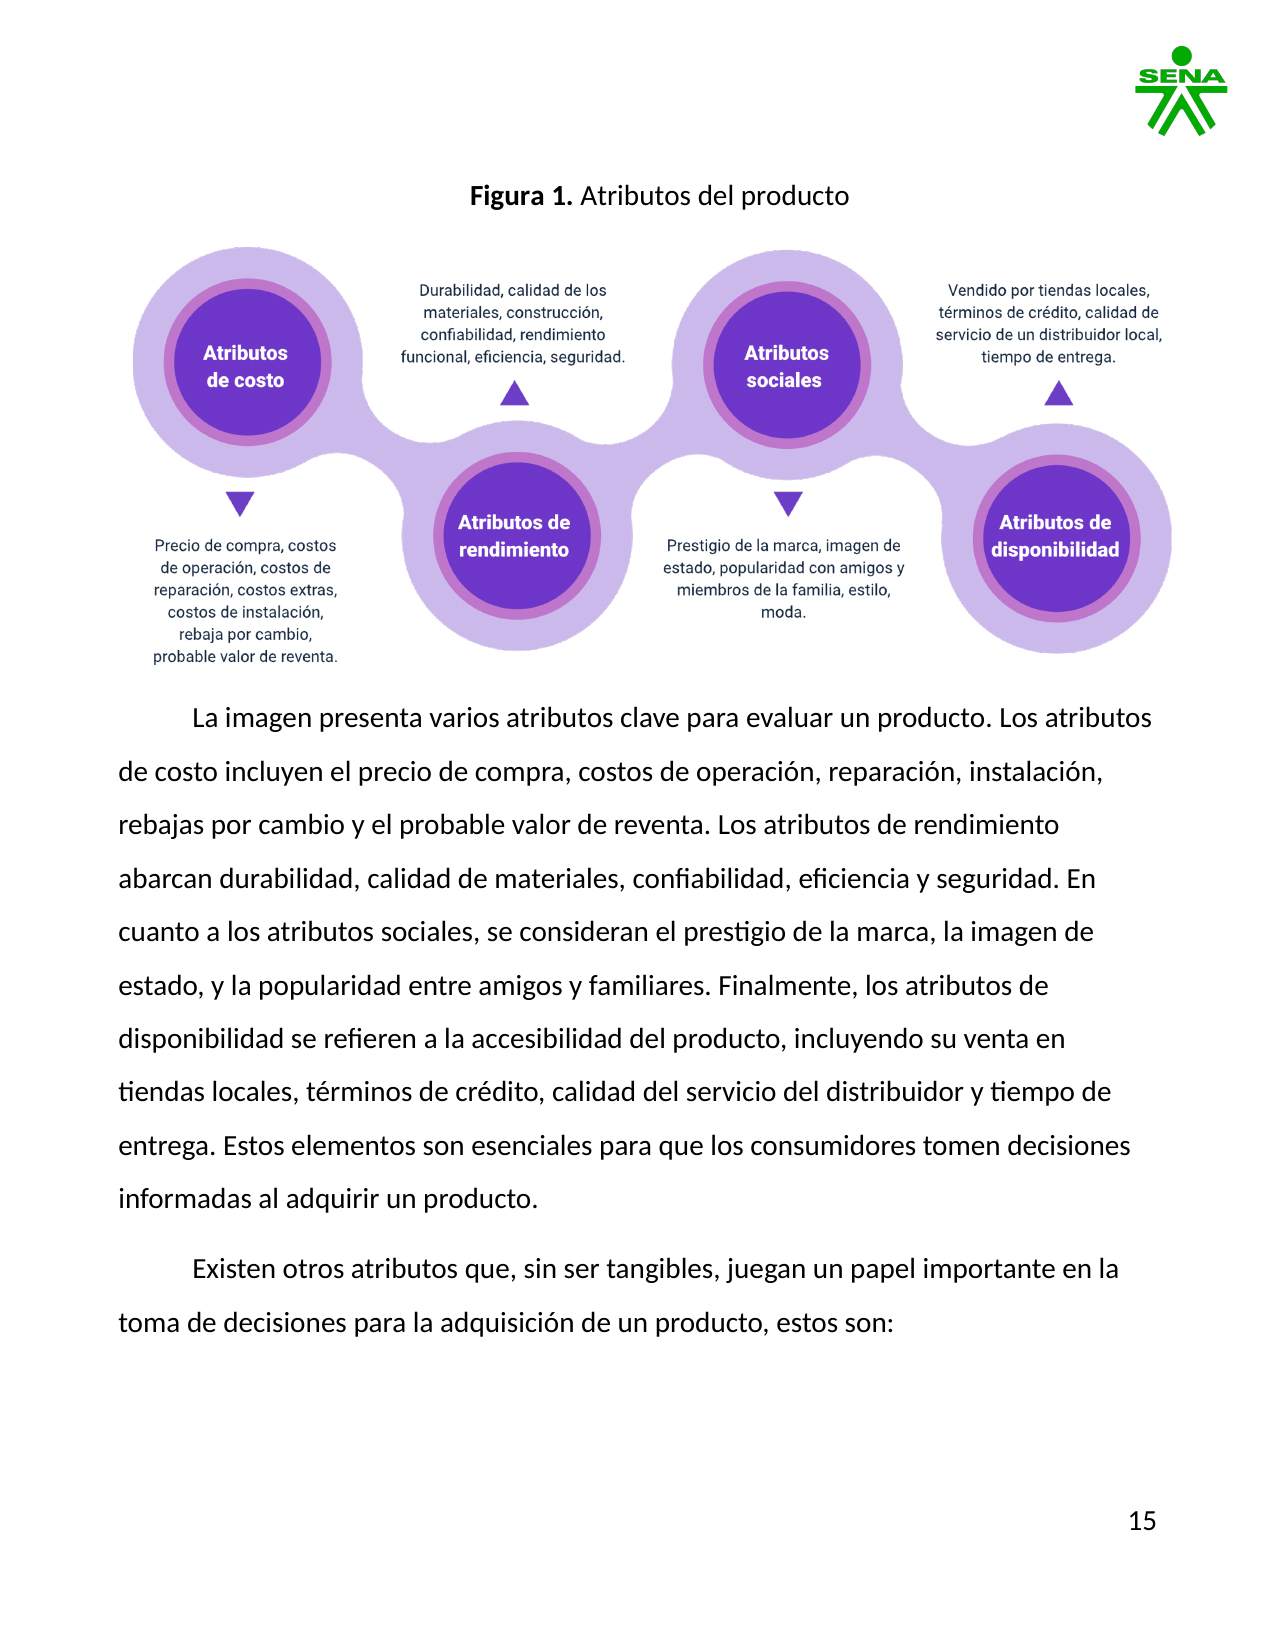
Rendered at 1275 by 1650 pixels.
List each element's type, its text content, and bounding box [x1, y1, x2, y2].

text Existen otros atributos que, sin ser tangibles, juegan un papel importante en la toma de decisiones para la adquisición de un producto, estos son: [118, 1250, 1157, 1339]
text Figura 1. Atributos del producto [118, 177, 1157, 213]
picture [1135, 46, 1228, 136]
text La imagen presenta varios atributos clave para evaluar un producto. Los atributos de costo incluyen el precio de compra, costos de operación, reparación, instalación, rebajas por cambio y el probable valor de reventa. Los atributos de rendimiento abarcan durabilidad, calidad de materiales, confiabilidad, eficiencia y seguridad. En cuanto a los atributos sociales, se consideran el prestigio de la marca, la imagen de estado, y la popularidad entre amigos y familiares. Finalmente, los atributos de disponibilidad se refieren a la accesibilidad del producto, incluyendo su venta en tiendas locales, términos de crédito, calidad del servicio del distribuidor y tiempo de entrega. Estos elementos son esenciales para que los consumidores tomen decisiones informadas al adquirir un producto. [118, 699, 1157, 1216]
picture [132, 247, 1172, 665]
